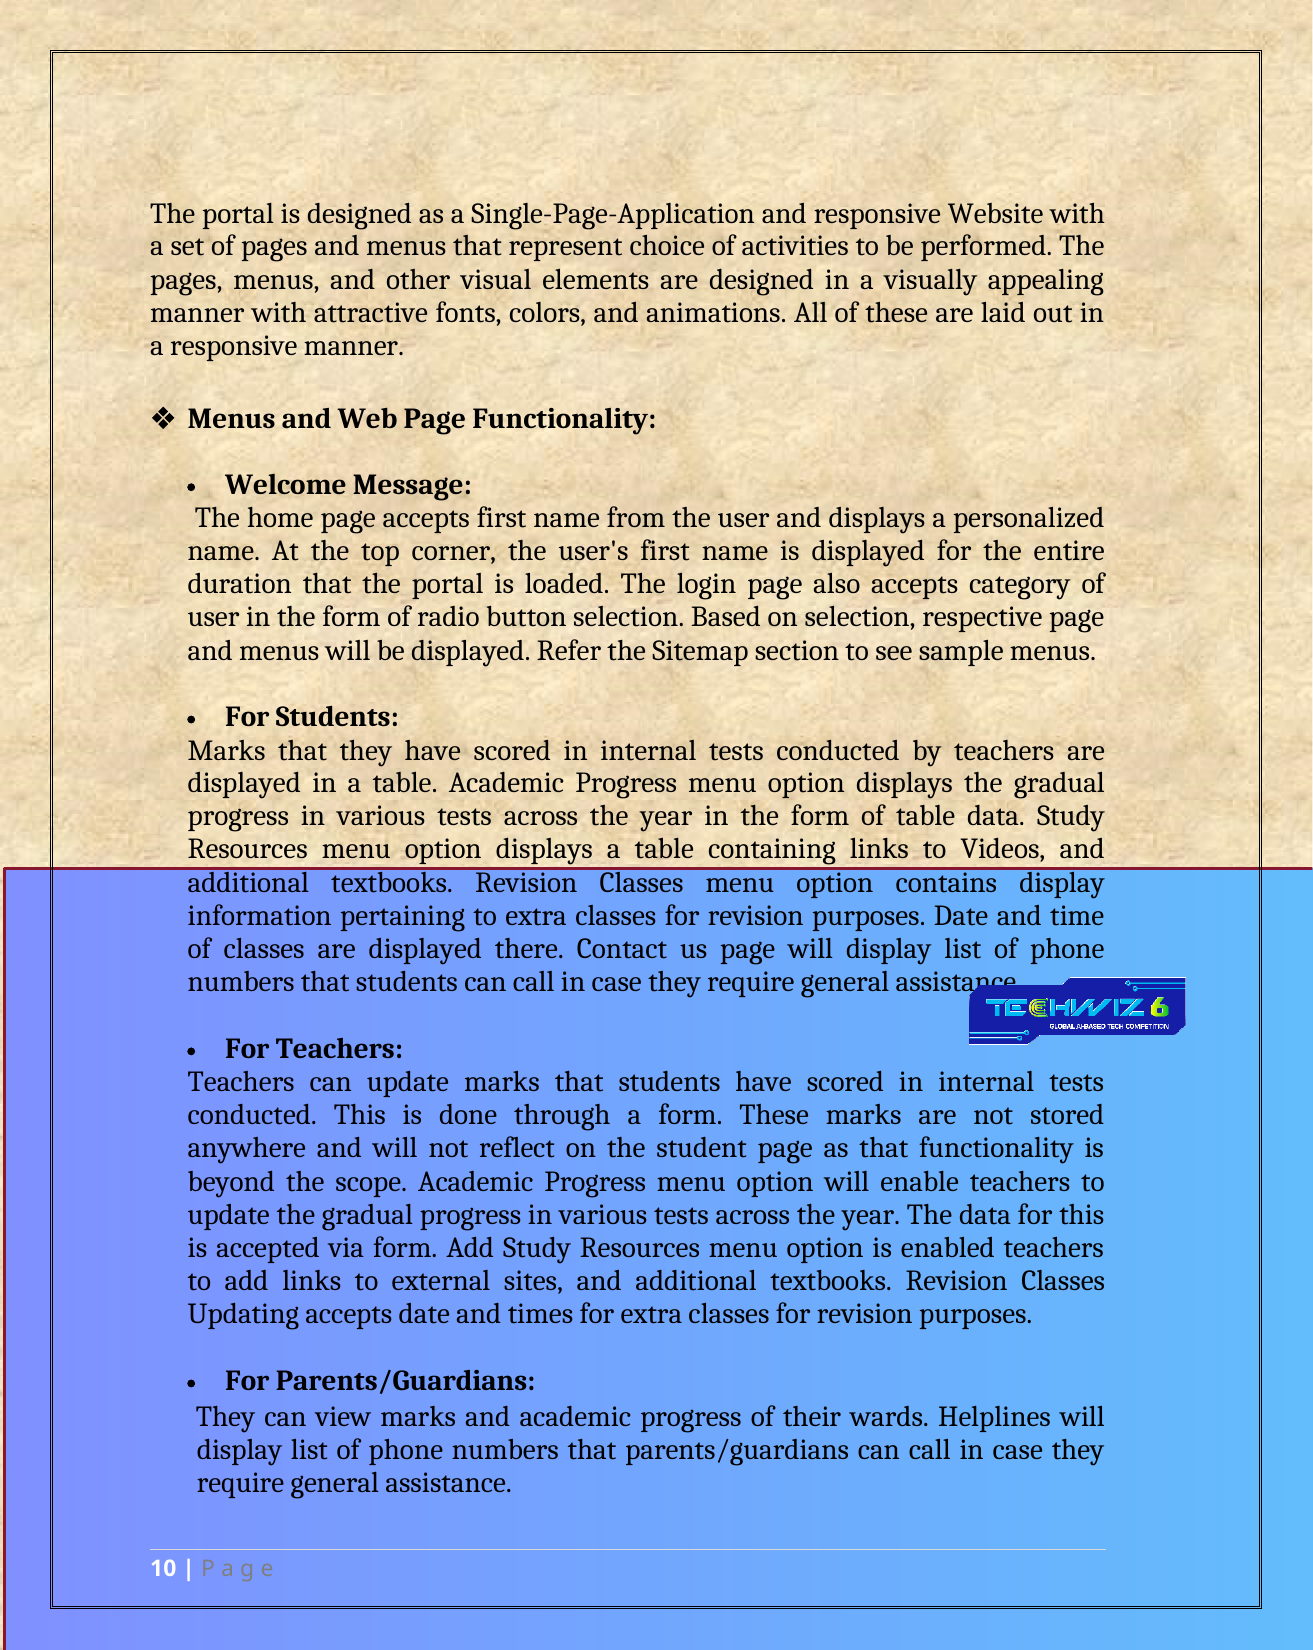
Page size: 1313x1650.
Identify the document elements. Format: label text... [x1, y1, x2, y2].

list Teachers can update marks that students have scored in internal tests conducted. This is done through a form. These marks are not stored anywhere and will not reflect on the student page as that functionality is beyond the scope. Academic Progress menu option will enable teachers to update the gradual progress in various tests across the year. The data for this is accepted via form. Add Study Resources menu option is enabled teachers to add links to external sites, and additional textbooks. Revision Classes Updating accepts date and times for extra classes for revision purposes. [187, 1065, 1106, 1331]
list Welcome Message: [187, 468, 1106, 501]
picture [0, 0, 1313, 1650]
list Marks that they have scored in internal tests conducted by teachers are displayed in a table. Academic Progress menu option displays the gradual progress in various tests across the year in the form of table data. Study Resources menu option displays a table containing links to Videos, and additional textbooks. Revision Classes menu option contains display information pertaining to extra classes for revision purposes. Date and time of classes are displayed there. Contact us page will display list of phone numbers that students can call in case they require general assistance. [187, 733, 1106, 999]
picture [954, 885, 1205, 1136]
list For Teachers: [187, 1032, 954, 1065]
picture [53, 53, 1259, 867]
text They can view marks and academic progress of their wards. Helplines will display list of phone numbers that parents/guardians can call in case they require general assistance. [196, 1400, 1106, 1500]
list For Parents/Guardians: [187, 1364, 1106, 1397]
list Menus and Web Page Functionality: [150, 402, 1106, 435]
text The portal is designed as a Single-Page-Application and responsive Website with a set of pages and menus that represent choice of activities to be performed. The pages, menus, and other visual elements are designed in a visually appealing manner with attractive fonts, colors, and animations. All of these are laid out in a responsive manner. [150, 197, 1106, 363]
picture [51, 51, 1261, 867]
list For Students: [187, 700, 1106, 733]
list The home page accepts first name from the user and displays a personalized name. At the top corner, the user's first name is displayed for the entire duration that the portal is loaded. The login page also accepts category of user in the form of radio button selection. Based on selection, respective page and menus will be displayed. Refer the Sitemap section to see sample menus. [187, 501, 1106, 667]
